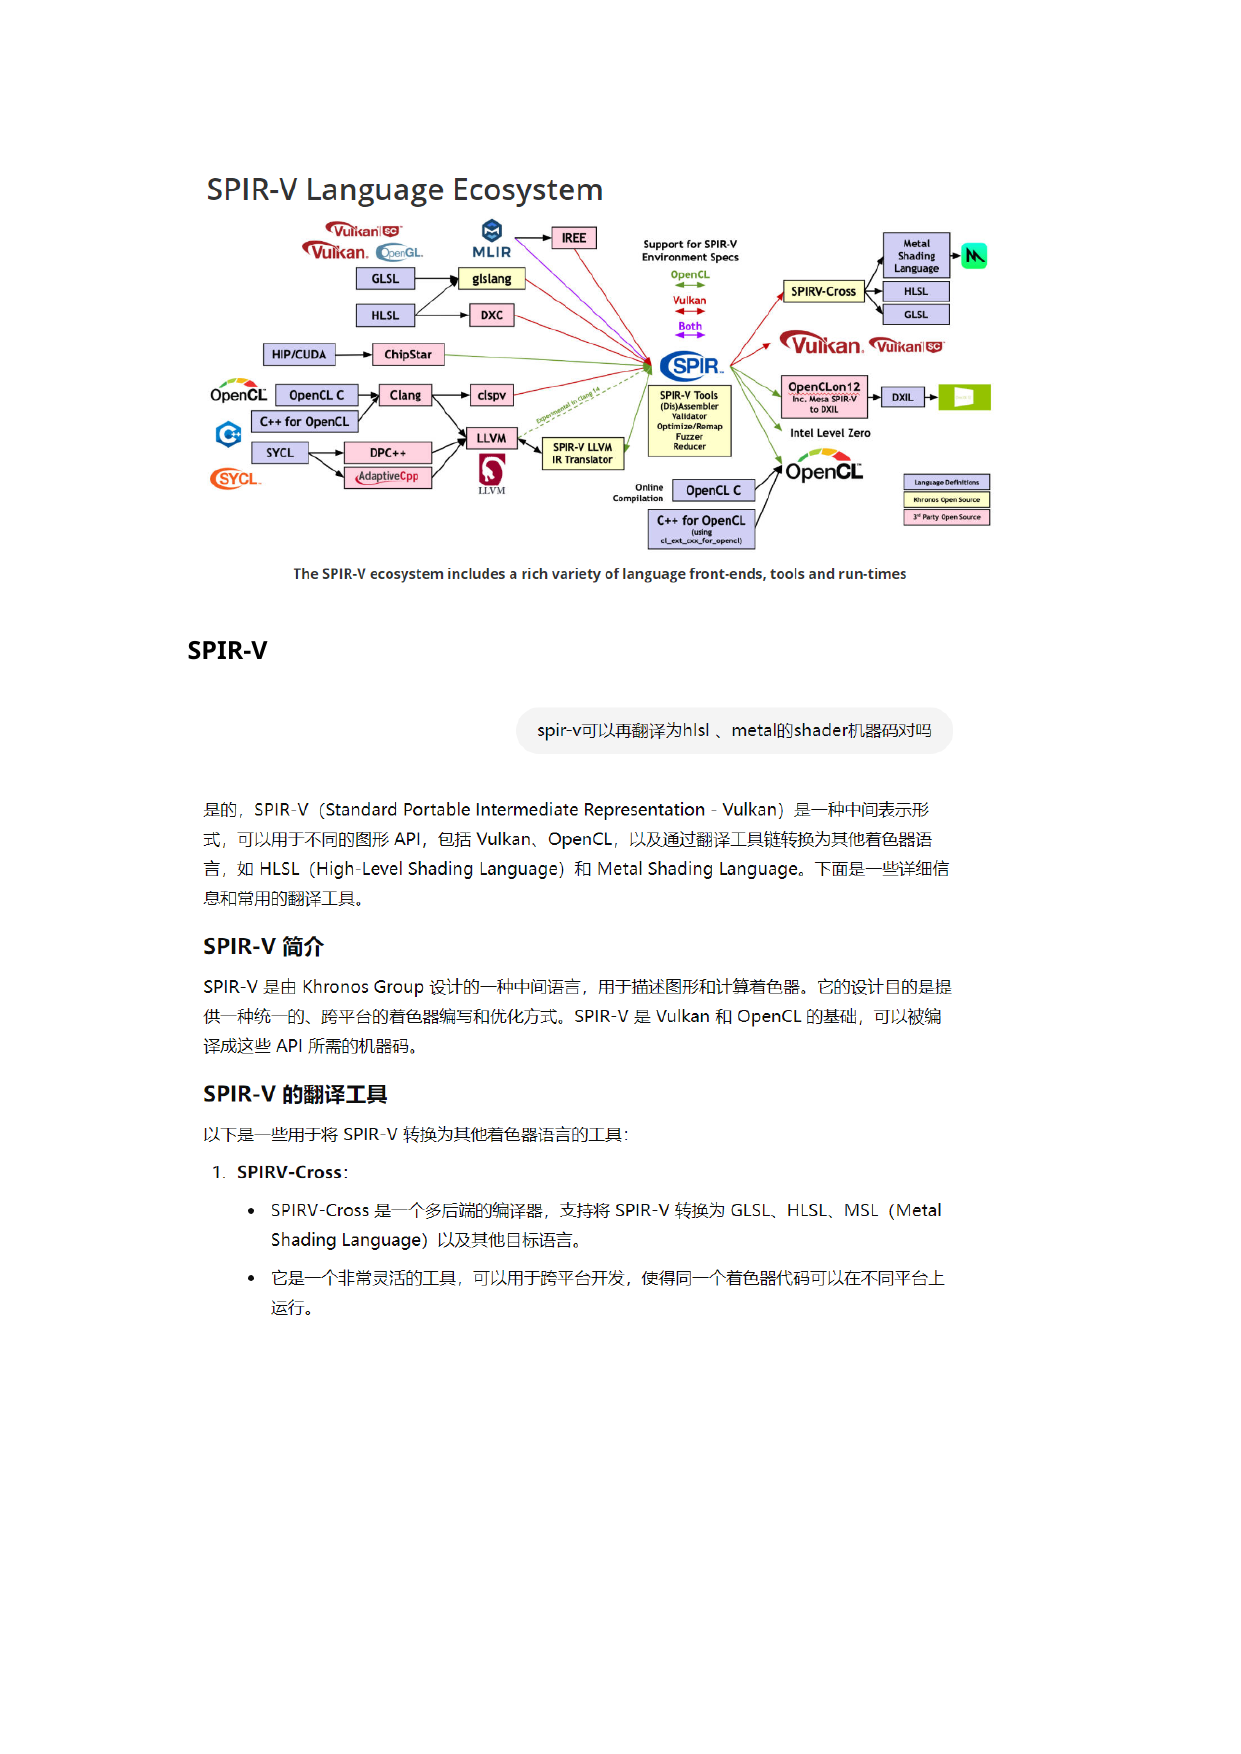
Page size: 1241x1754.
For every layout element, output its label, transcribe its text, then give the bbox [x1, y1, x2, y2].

picture [187, 682, 963, 1323]
picture [187, 162, 1053, 597]
text SPIR-V [187, 617, 1053, 682]
